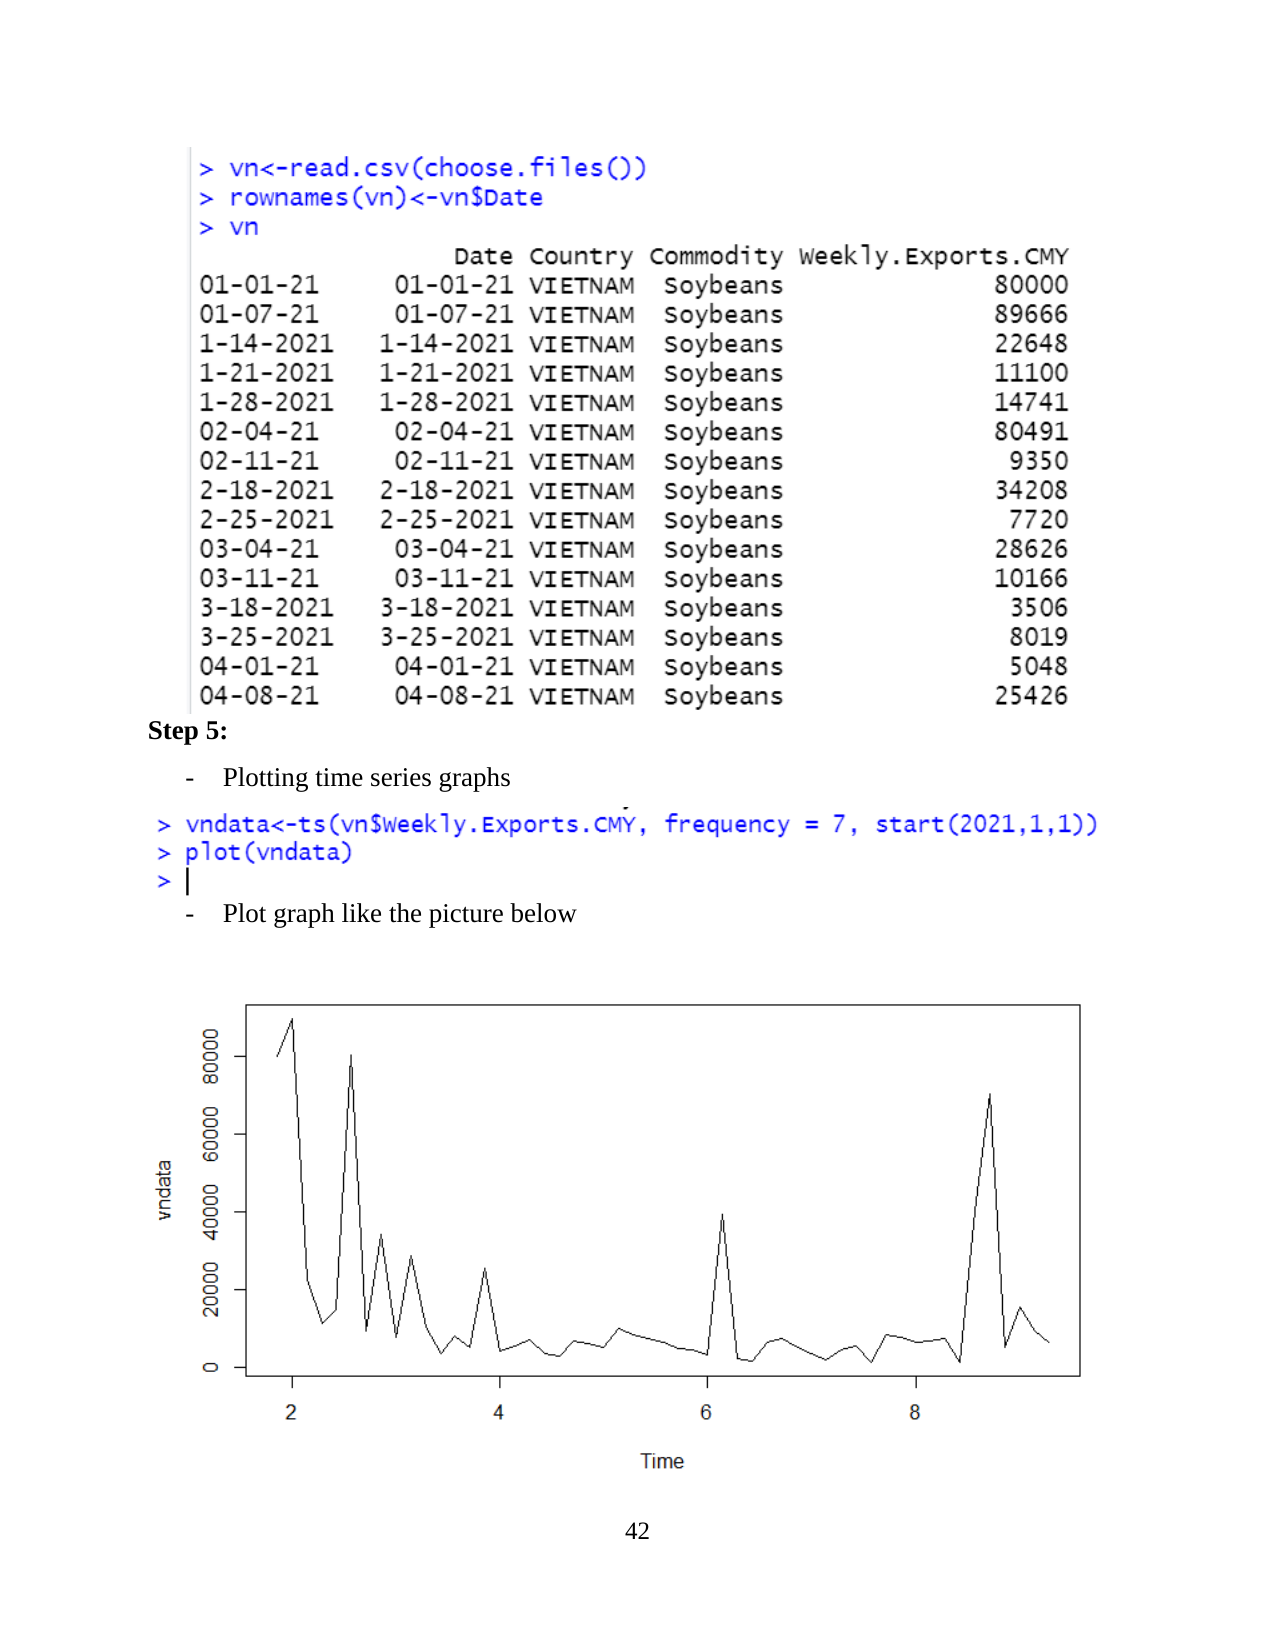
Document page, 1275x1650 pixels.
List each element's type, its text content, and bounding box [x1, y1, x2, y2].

picture [186, 147, 1089, 714]
list Plotting time series graphs [185, 761, 1127, 792]
picture [148, 943, 1127, 1476]
text Step 5: [148, 714, 1127, 745]
picture [150, 807, 1125, 898]
list Plot graph like the picture below [185, 897, 1127, 928]
